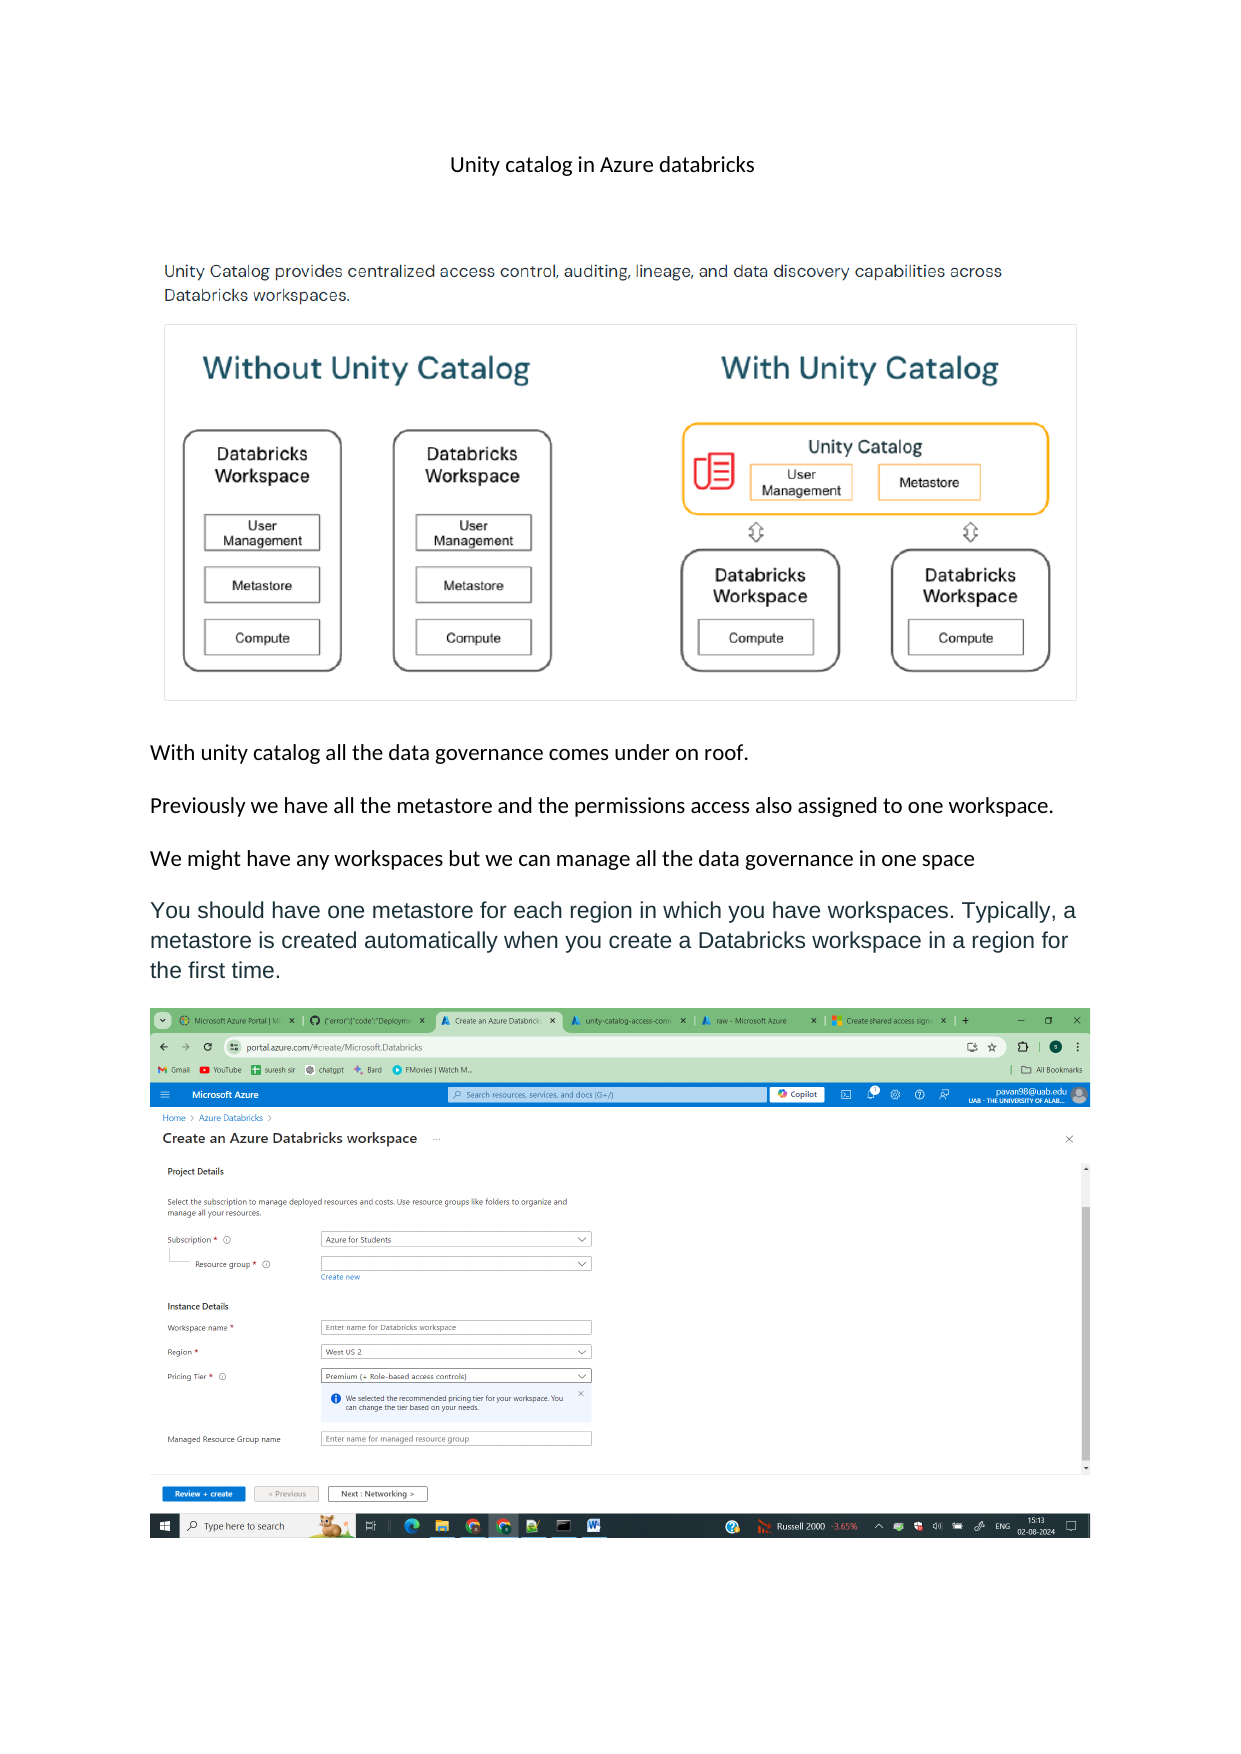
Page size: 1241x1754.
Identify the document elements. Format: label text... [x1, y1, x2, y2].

picture [150, 256, 1091, 713]
text We might have any workspaces but we can manage all the data governance in one space [150, 844, 1090, 872]
text You should have one metastore for each region in which you have workspaces. Typically, a metastore is created automatically when you create a Databricks workspace in a region for the first time. [150, 897, 1090, 984]
text Previously we have all the metastore and the permissions access also assigned to one workspace. [150, 791, 1090, 819]
picture [150, 1008, 1091, 1538]
text With unity catalog all the data governance comes under on roof. [150, 738, 1090, 766]
text Unity catalog in Azure databricks [150, 150, 1090, 178]
